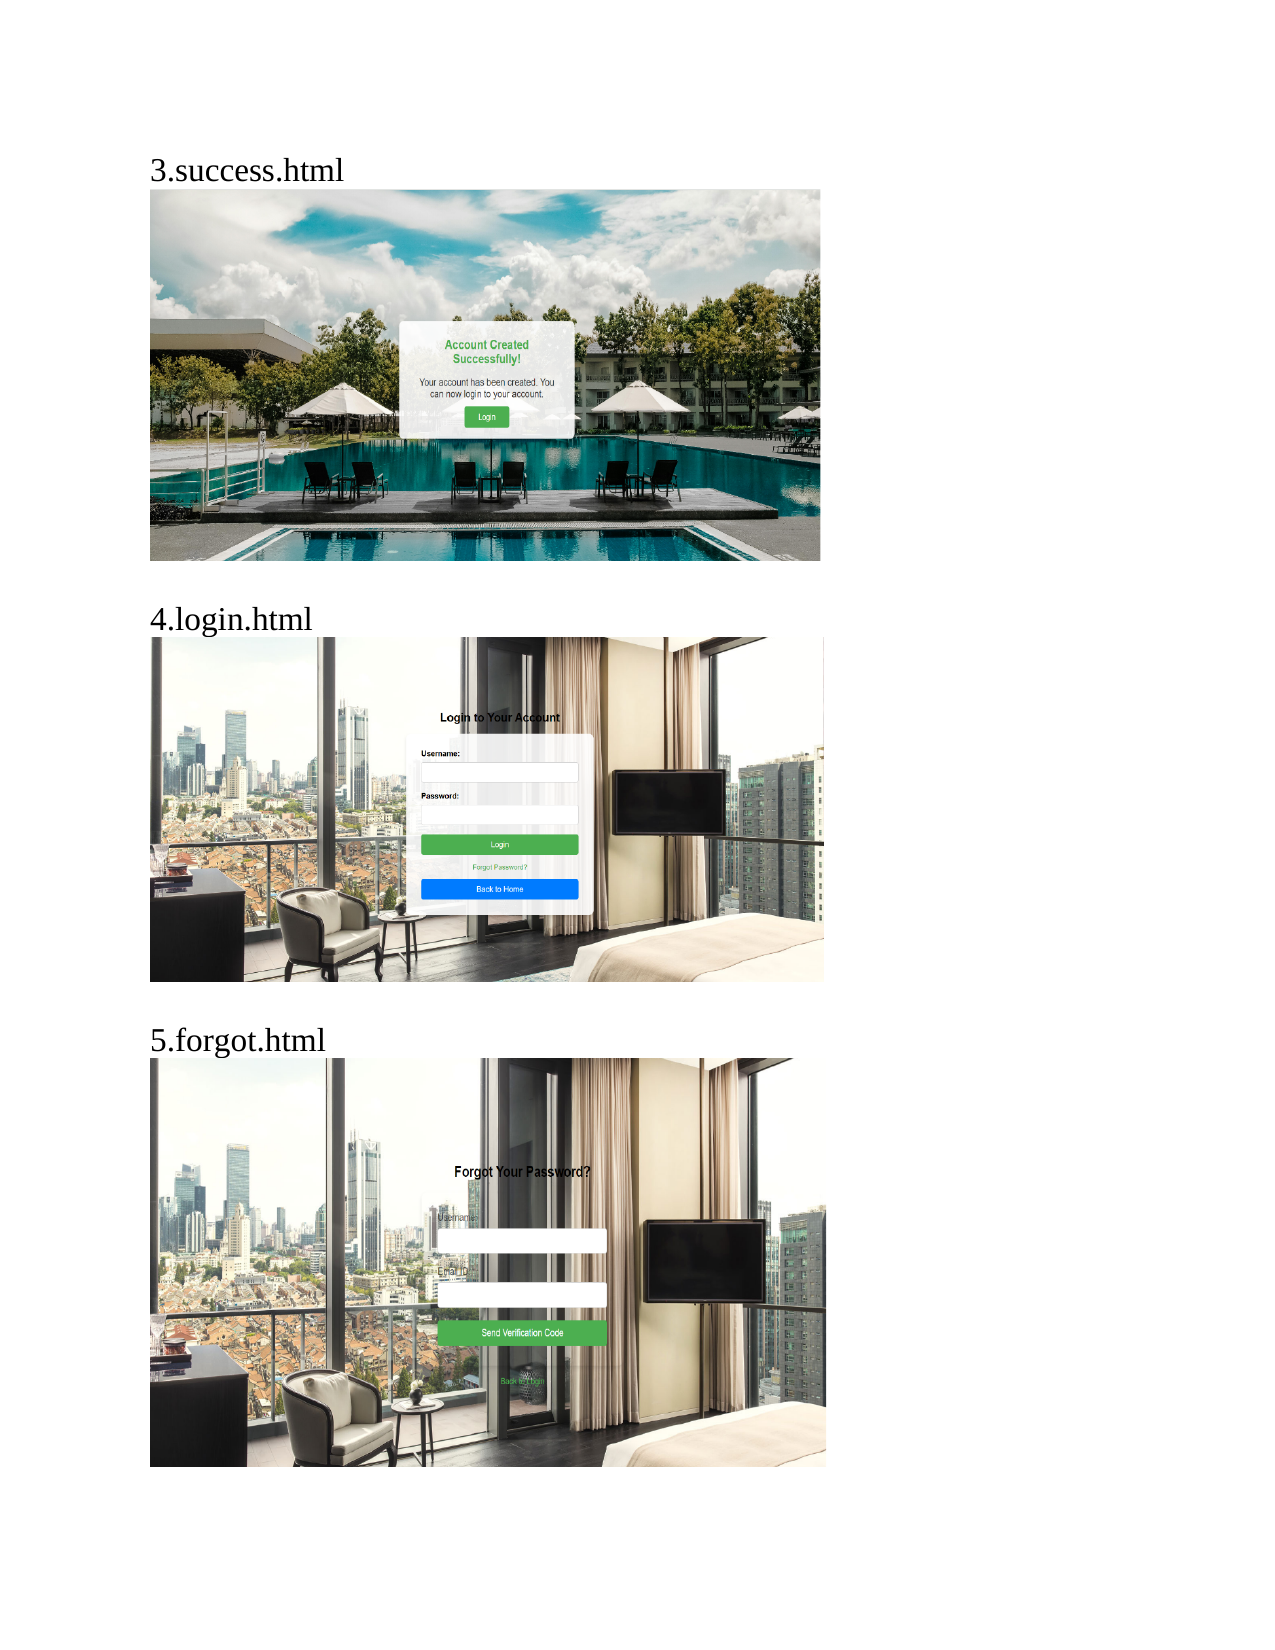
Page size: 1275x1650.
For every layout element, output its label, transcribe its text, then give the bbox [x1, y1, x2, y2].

picture [150, 637, 824, 982]
text 5.forgot.html [150, 1020, 1125, 1059]
picture [150, 1058, 827, 1467]
picture [150, 188, 821, 561]
text 3.success.html [150, 150, 1125, 188]
text 4.login.html [150, 599, 1125, 638]
